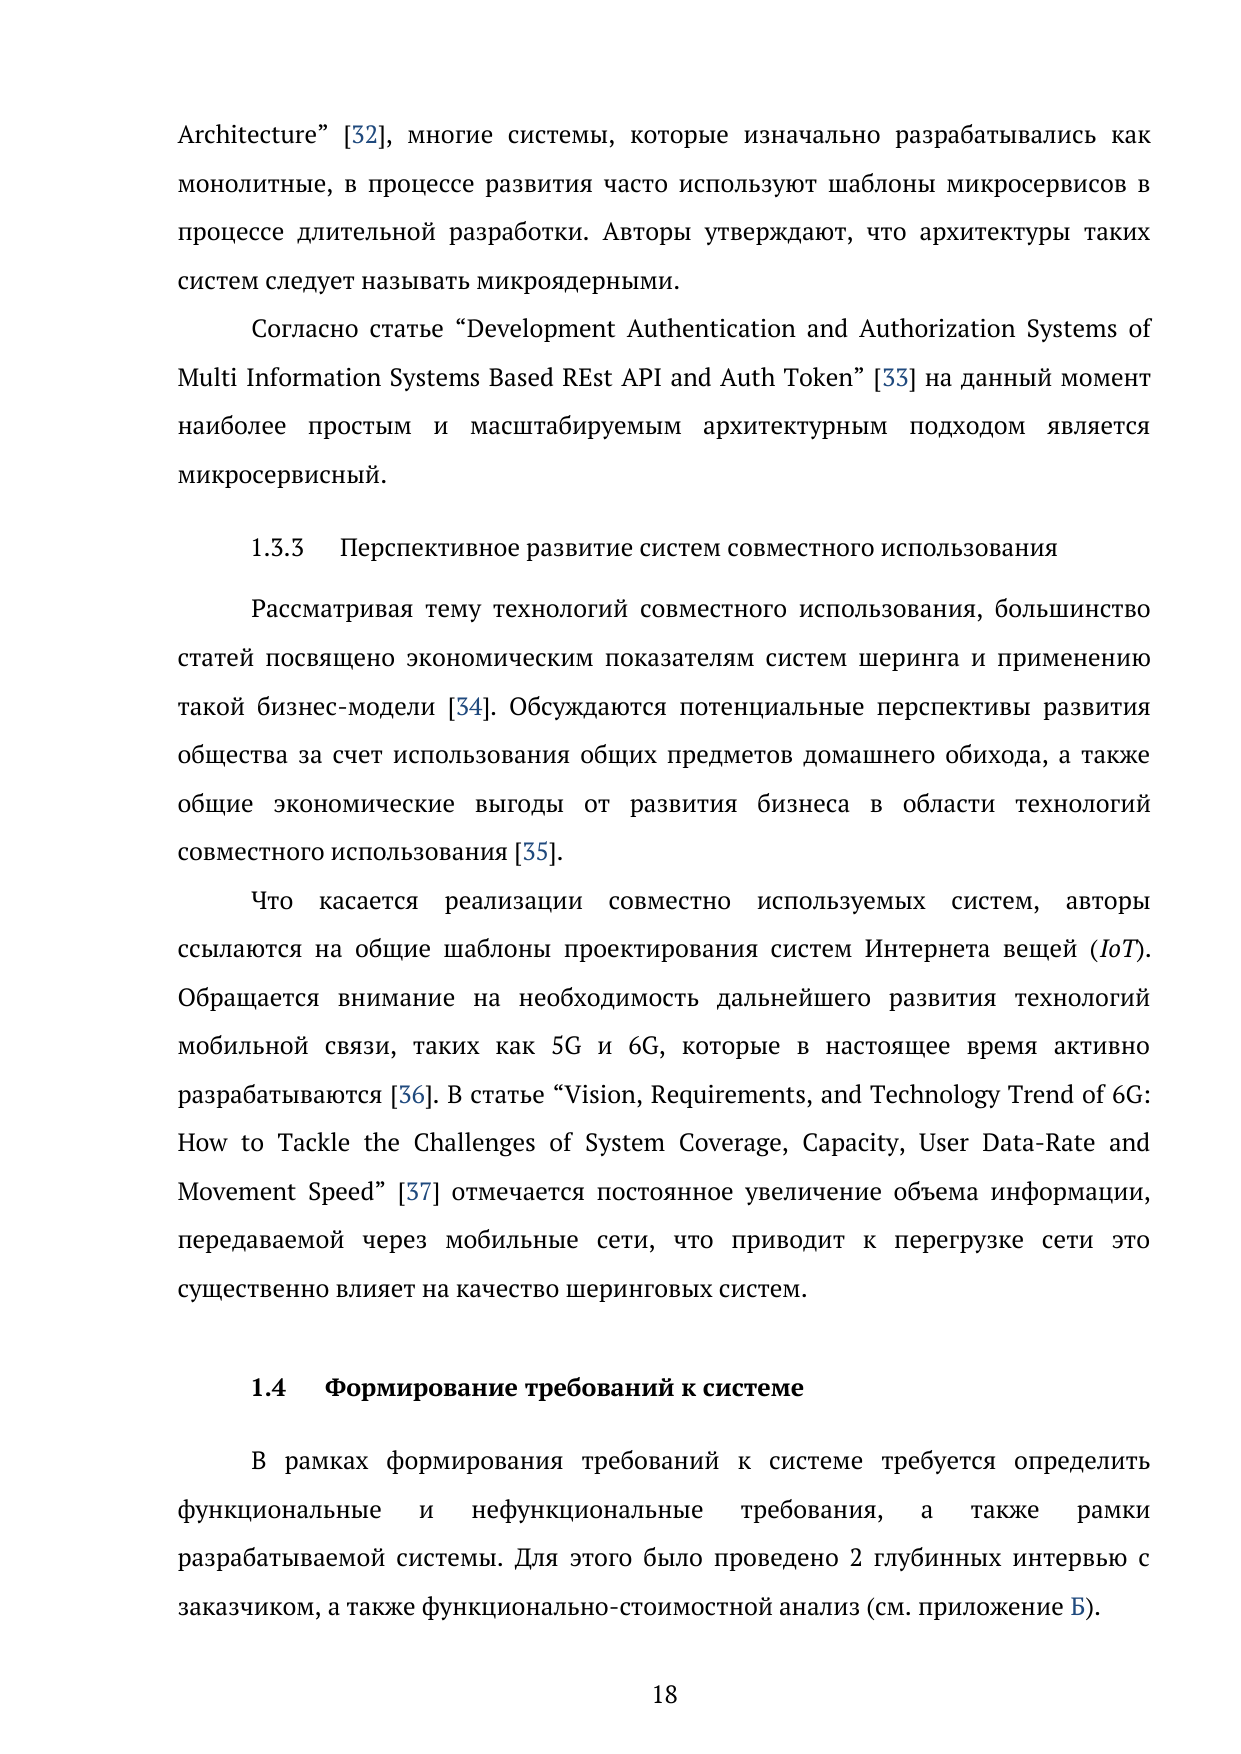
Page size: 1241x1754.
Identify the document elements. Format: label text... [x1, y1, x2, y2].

subtitle Формирование требований к системе [250, 1371, 1152, 1403]
subtitle Перспективное развитие систем совместного использования [250, 531, 1152, 564]
text В рамках формирования требований к системе требуется определить функциональные и нефункциональные требования, а также рамки разрабатываемой системы. Для этого было проведено 2 глубинных интервью с заказчиком, а также функционально-стоимостной анализ (см. приложение Б). [177, 1444, 1152, 1622]
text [177, 118, 1152, 296]
text Рассматривая тему технологий совместного использования, большинство статей посвящено экономическим показателям систем шеринга и применению такой бизнес-модели [34]. Обсуждаются потенциальные перспективы развития общества за счет использования общих предметов домашнего обихода, а также общие экономические выгоды от развития бизнеса в области технологий совместного использования [35]. [177, 592, 1152, 868]
text Что касается реализации совместно используемых систем, авторы ссылаются на общие шаблоны проектирования систем Интернета вещей (IoT). Обращается внимание на необходимость дальнейшего развития технологий мобильной связи, таких как 5G и 6G, которые в настоящее время активно разрабатываются [36]. В статье “Vision, Requirements, and Technology Trend of 6G: How to Tackle the Challenges of System Coverage, Capacity, User Data-Rate and Movement Speed” [37] отмечается постоянное увеличение объема информации, передаваемой через мобильные сети, что приводит к перегрузке сети это существенно влияет на качество шеринговых систем. [177, 884, 1152, 1304]
text Согласно статье “Development Authentication and Authorization Systems of Multi Information Systems Based REst API and Auth Token” [33] на данный момент наиболее простым и масштабируемым архитектурным подходом является микросервисный. [177, 312, 1152, 490]
